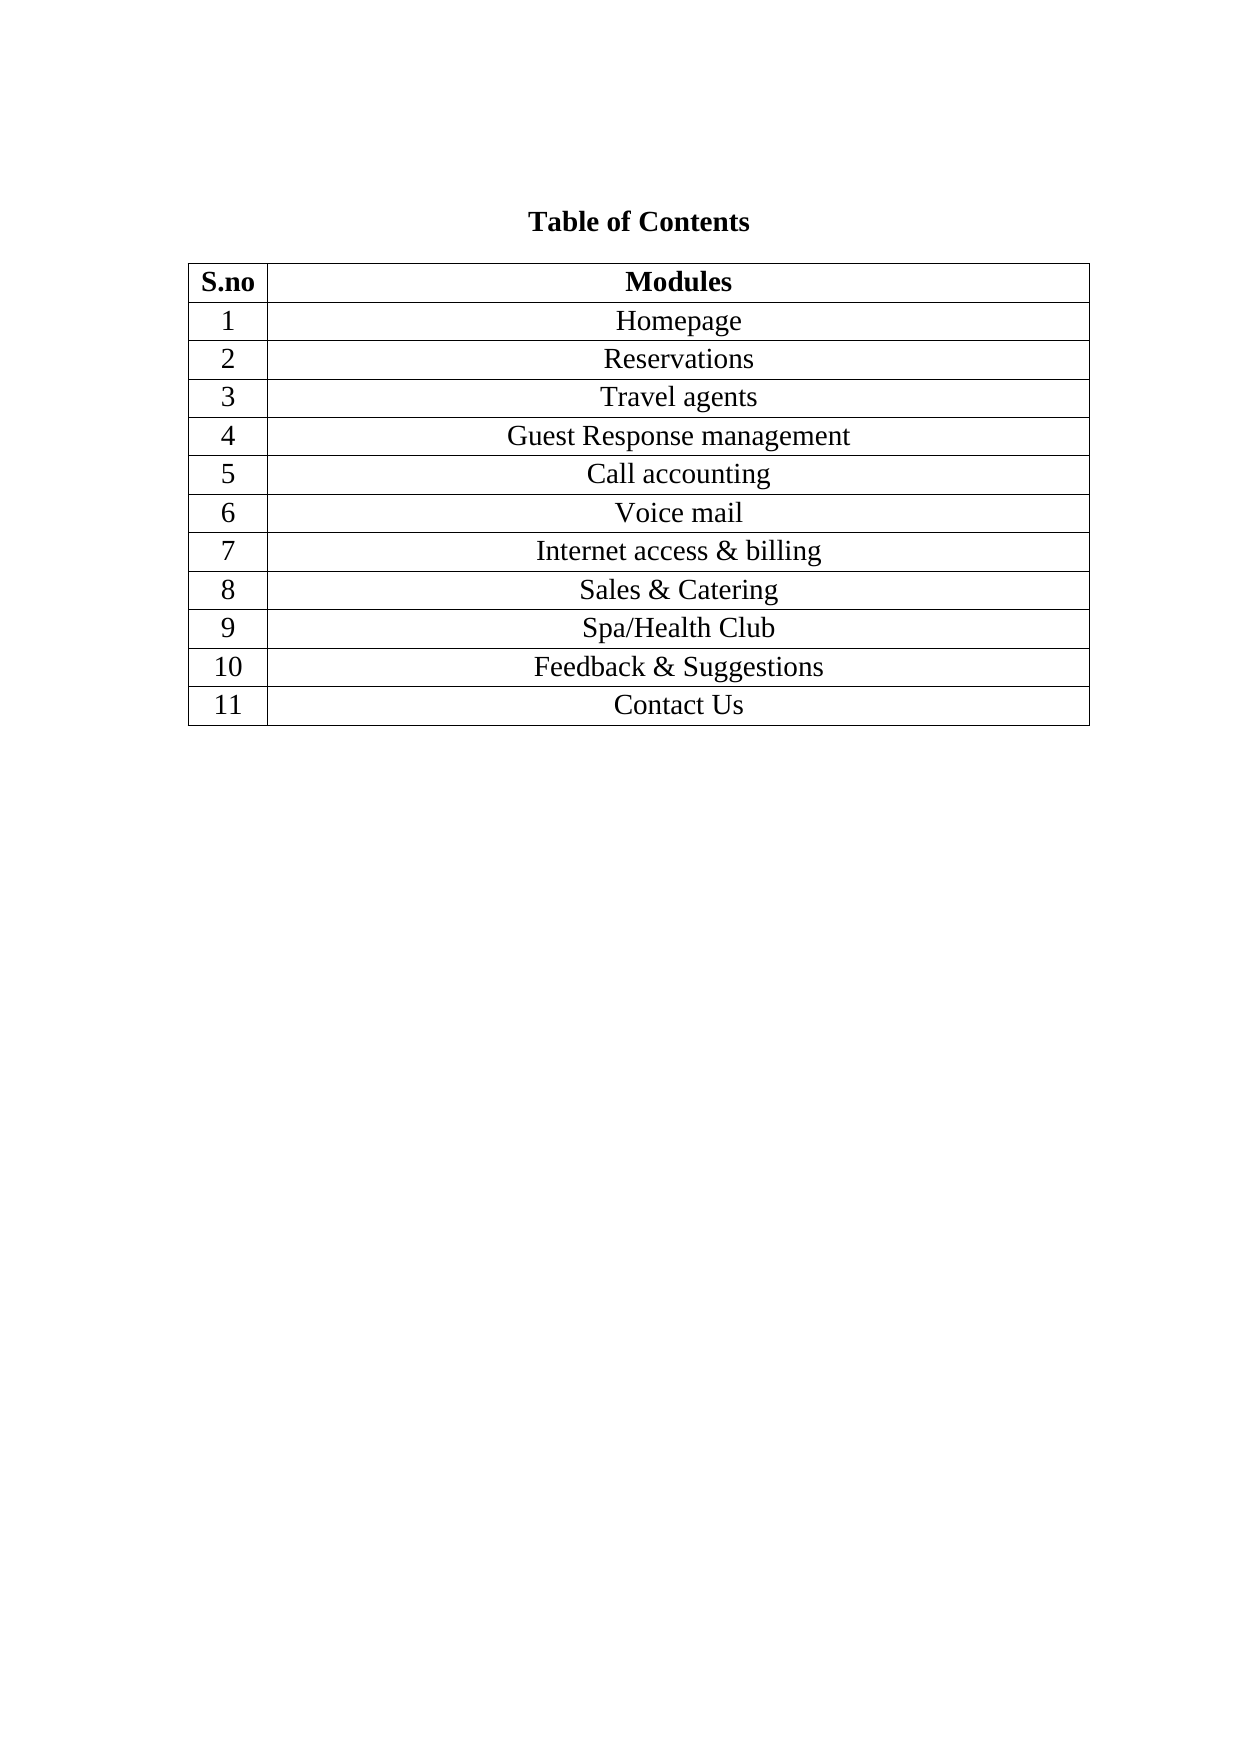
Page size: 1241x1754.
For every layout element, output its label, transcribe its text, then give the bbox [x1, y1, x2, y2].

table_cell 5 [189, 456, 267, 494]
table_cell Spa/Health Club [268, 610, 1089, 648]
table_cell Voice mail [268, 495, 1089, 532]
table_cell Homepage [268, 303, 1089, 340]
table_cell Call accounting [268, 456, 1089, 494]
table_cell 1 [189, 303, 267, 340]
table_cell Contact Us [268, 687, 1089, 724]
table_cell 9 [189, 610, 267, 648]
table_cell Travel agents [268, 380, 1089, 417]
table_cell Guest Response management [268, 418, 1089, 455]
table_cell 6 [189, 495, 267, 532]
table_cell 2 [189, 341, 267, 378]
table_cell 4 [189, 418, 267, 455]
text Table of Contents [187, 204, 1090, 237]
table_cell 3 [189, 380, 267, 417]
table_cell 7 [189, 533, 267, 571]
table_cell 11 [189, 687, 267, 724]
table_cell Reservations [268, 341, 1089, 378]
table_cell Feedback & Suggestions [268, 649, 1089, 686]
table_cell 8 [189, 572, 267, 609]
table_cell Internet access & billing [268, 533, 1089, 571]
table_cell 10 [189, 649, 267, 686]
table_header Modules [268, 264, 1089, 302]
table_cell Sales & Catering [268, 572, 1089, 609]
table_header S.no [189, 264, 267, 302]
